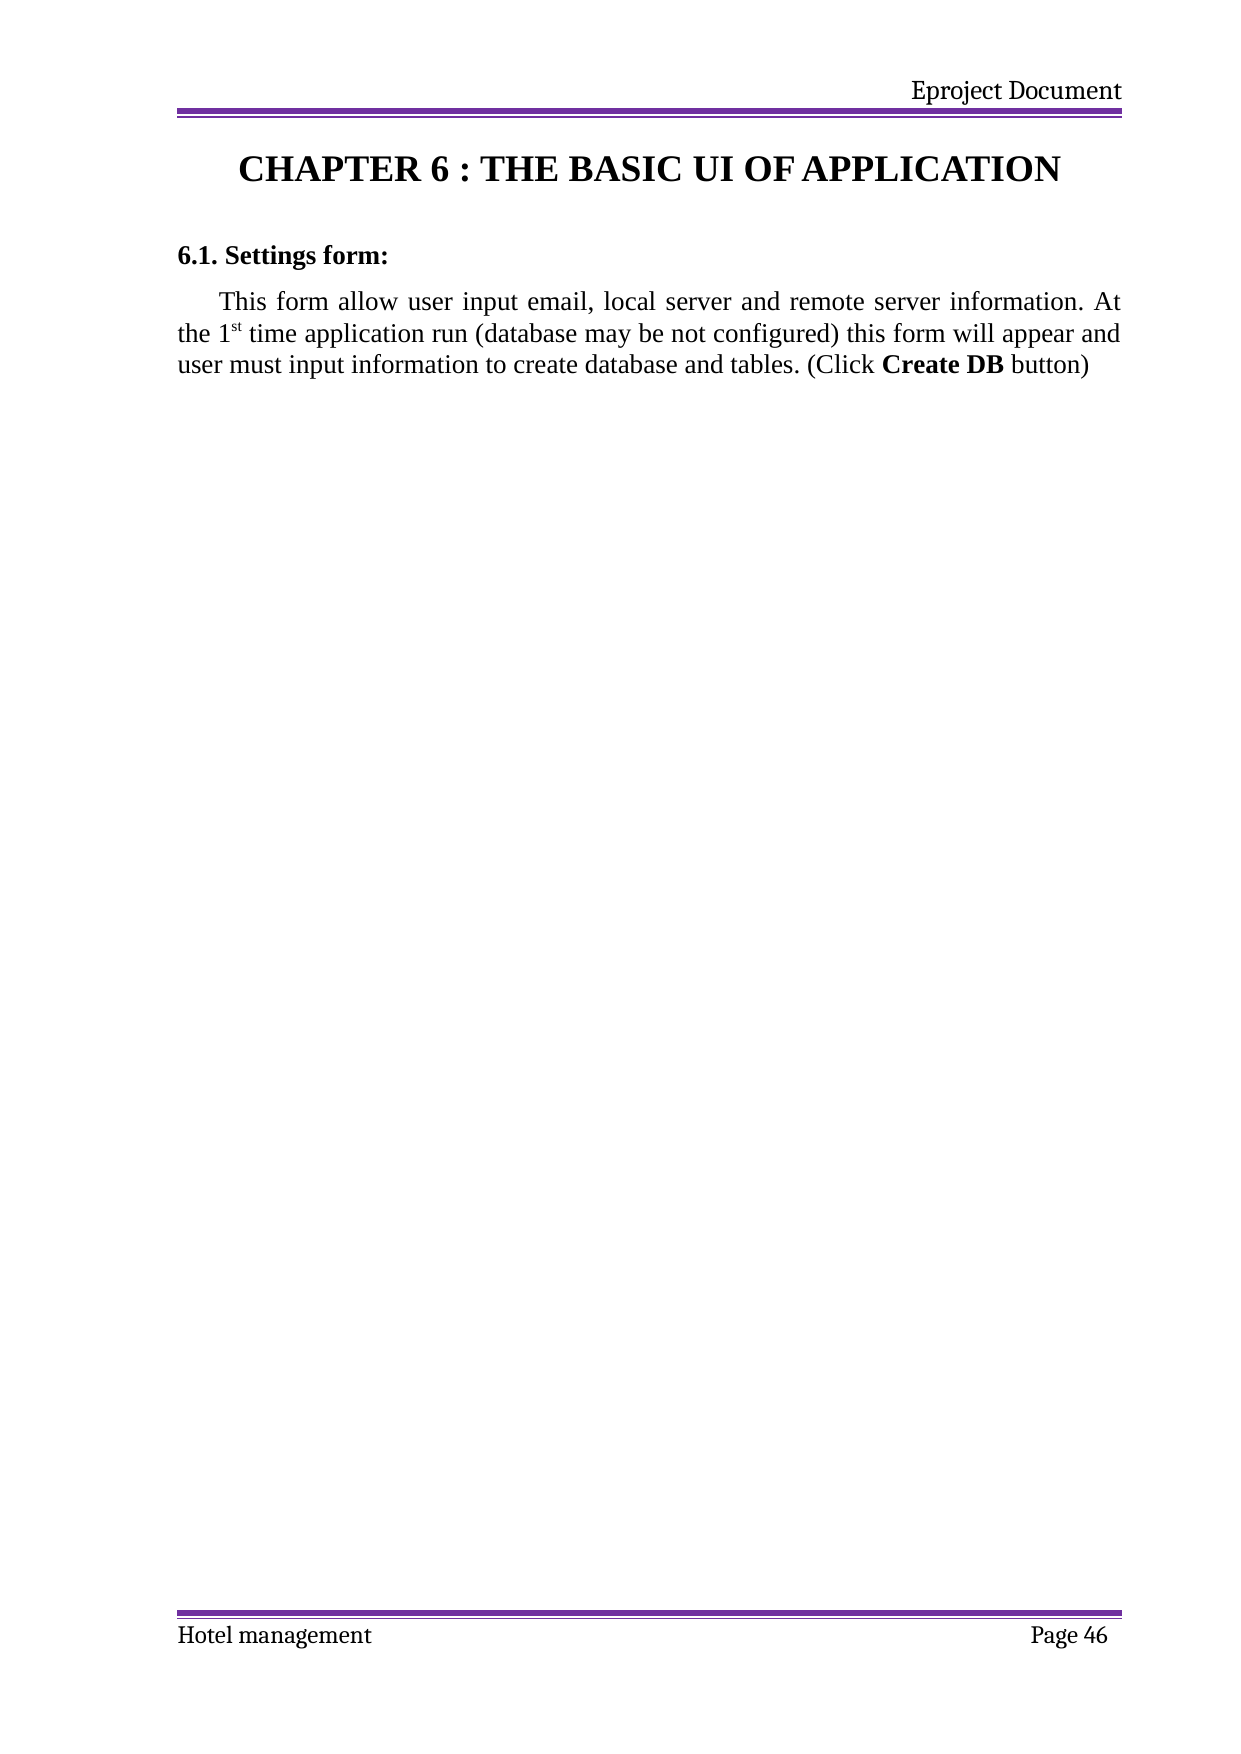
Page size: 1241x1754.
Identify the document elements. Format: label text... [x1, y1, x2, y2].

subtitle : THE BASIC UI OF APPLICATION [177, 146, 1122, 189]
subtitle 6.1. Settings form: [177, 231, 1122, 270]
text This form allow user input email, local server and remote server information. At the 1st time application run (database may be not configured) this form will appear and user must input information to create database and tables. (Click Create DB button) [177, 286, 1122, 379]
